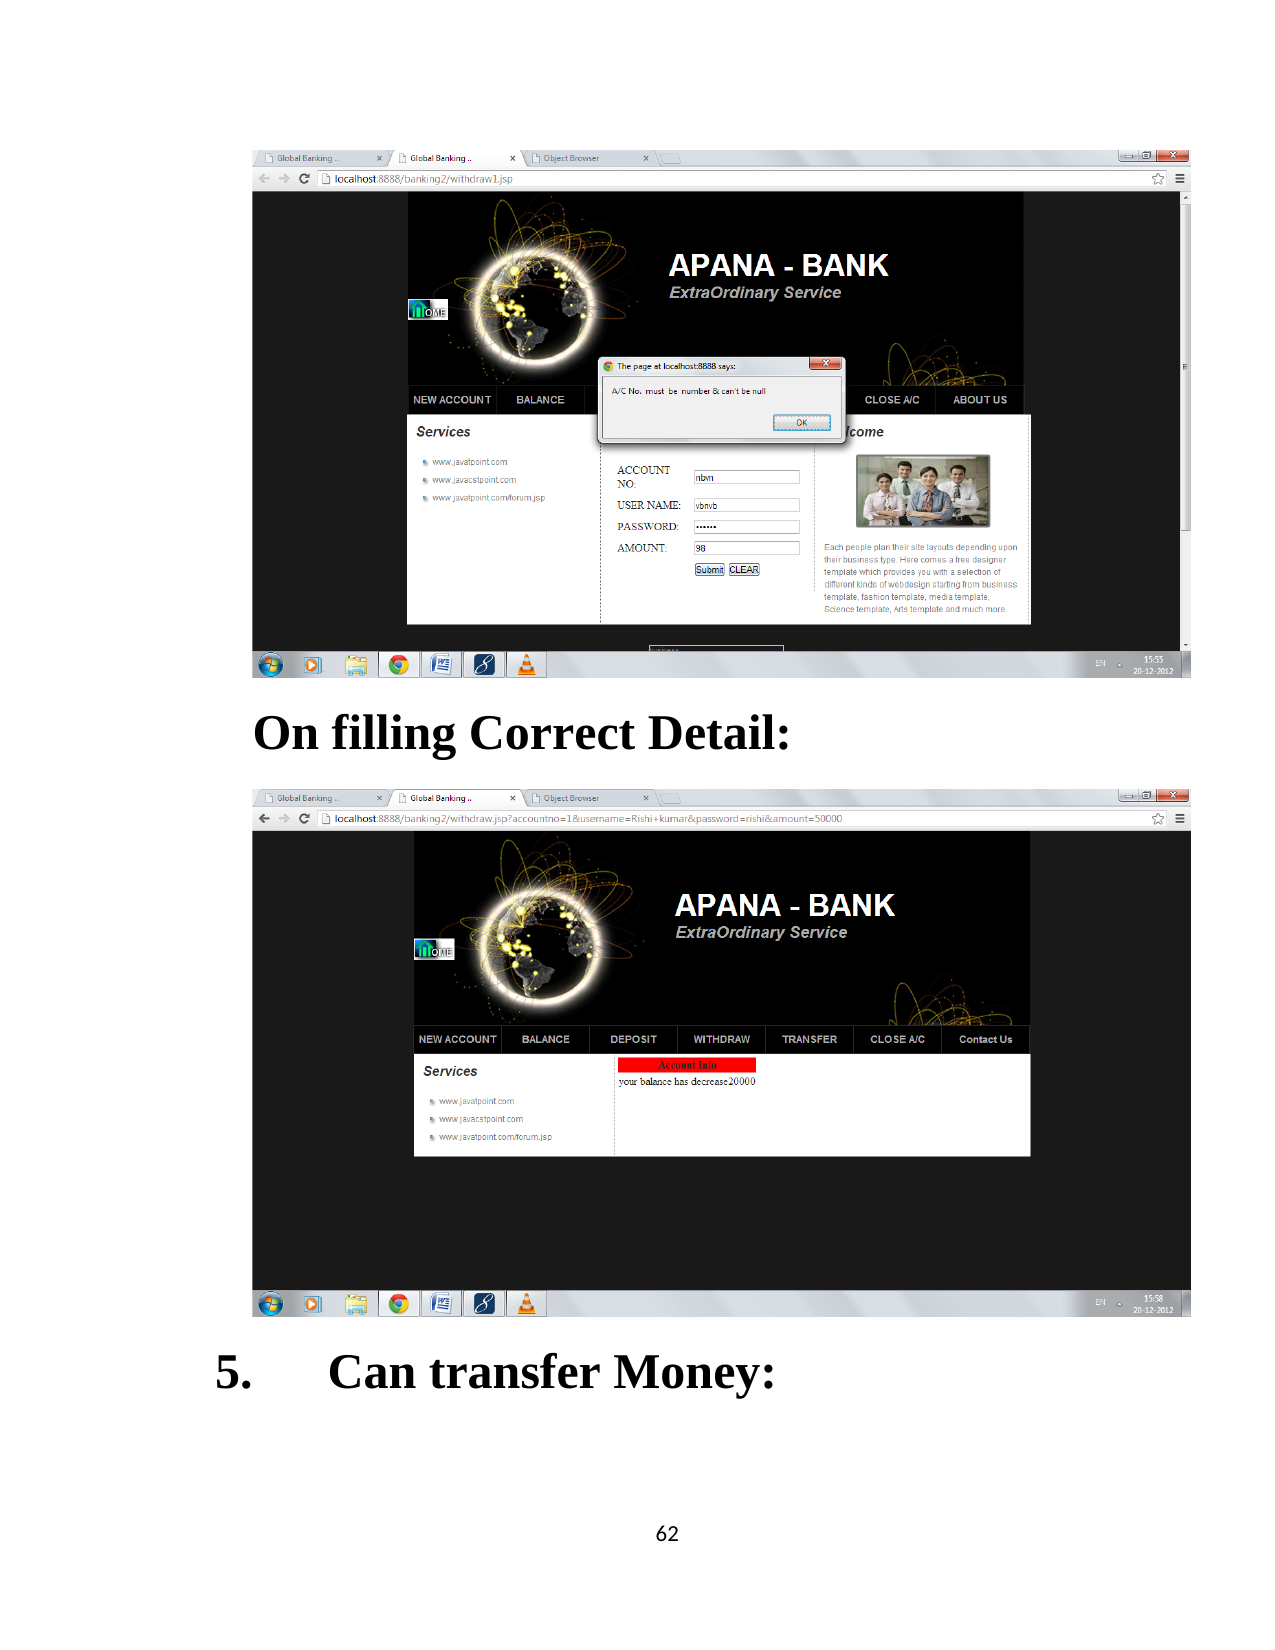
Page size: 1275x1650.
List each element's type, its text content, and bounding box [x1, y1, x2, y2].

text On filling Correct Detail: [252, 703, 1157, 760]
picture [252, 150, 1191, 678]
list Can transfer Money: [215, 1342, 1157, 1399]
picture [252, 789, 1191, 1317]
